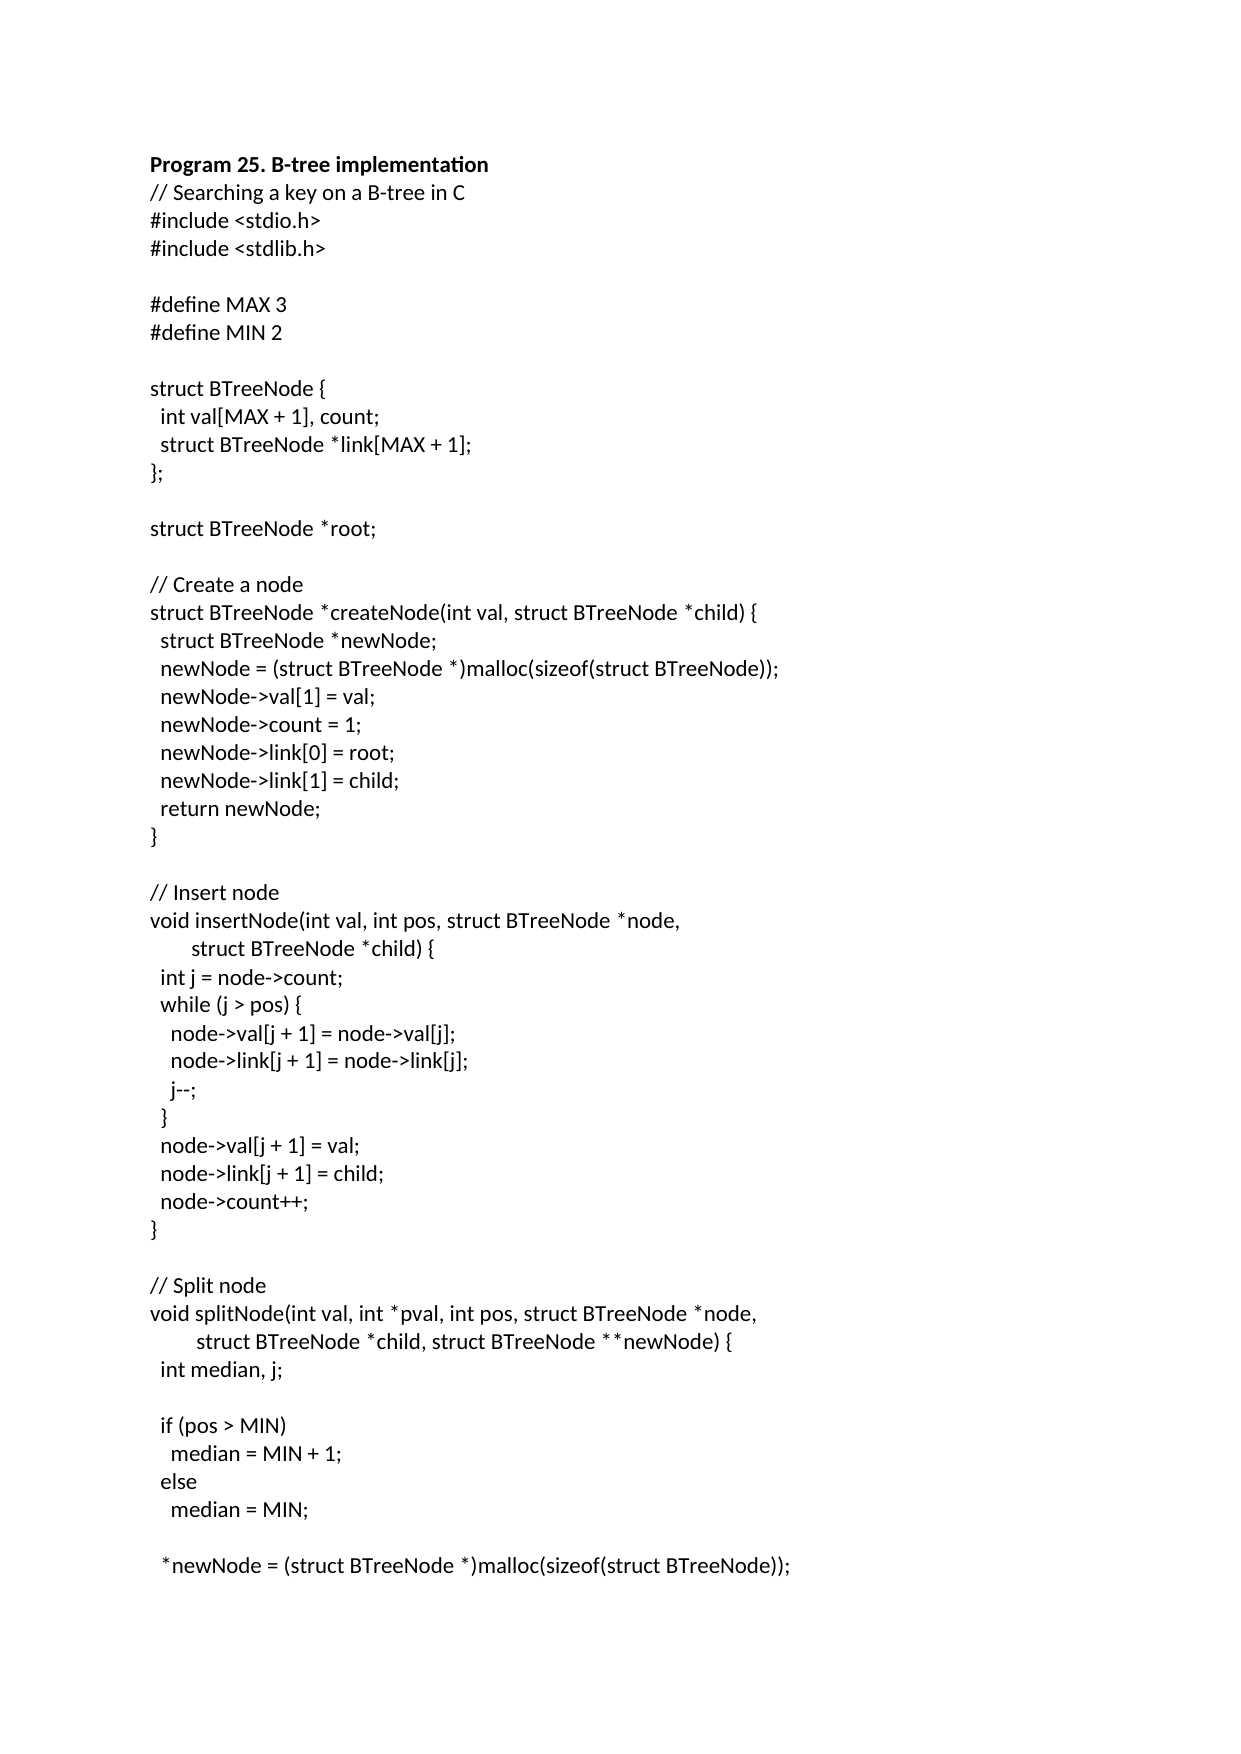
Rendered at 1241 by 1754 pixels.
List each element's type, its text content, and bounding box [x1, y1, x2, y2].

text else [150, 1467, 1090, 1495]
text struct BTreeNode { [150, 374, 1090, 402]
text struct BTreeNode *link[MAX + 1]; [150, 430, 1090, 458]
text int val[MAX + 1], count; [150, 402, 1090, 430]
text // Create a node [150, 570, 1090, 598]
text struct BTreeNode *createNode(int val, struct BTreeNode *child) { [150, 598, 1090, 626]
text // Split node [150, 1271, 1090, 1299]
text struct BTreeNode *child, struct BTreeNode **newNode) { [150, 1327, 1090, 1355]
text if (pos > MIN) [150, 1411, 1090, 1439]
text node->count++; [150, 1187, 1090, 1215]
text } [150, 822, 1090, 851]
text Program 25. B-tree implementation [150, 150, 1090, 178]
text void splitNode(int val, int *pval, int pos, struct BTreeNode *node, [150, 1299, 1090, 1327]
text int j = node->count; [150, 963, 1090, 991]
text node->val[j + 1] = node->val[j]; [150, 1019, 1090, 1047]
text } [150, 1215, 1090, 1243]
text #define MIN 2 [150, 318, 1090, 346]
text newNode->link[1] = child; [150, 766, 1090, 794]
text while (j > pos) { [150, 991, 1090, 1019]
text struct BTreeNode *newNode; [150, 626, 1090, 654]
text struct BTreeNode *child) { [150, 934, 1090, 963]
text #define MAX 3 [150, 290, 1090, 318]
text newNode->count = 1; [150, 710, 1090, 738]
text median = MIN; [150, 1495, 1090, 1523]
text int median, j; [150, 1355, 1090, 1383]
text newNode->val[1] = val; [150, 682, 1090, 710]
text struct BTreeNode *root; [150, 514, 1090, 542]
text #include <stdlib.h> [150, 234, 1090, 262]
text void insertNode(int val, int pos, struct BTreeNode *node, [150, 907, 1090, 934]
text } [150, 1103, 1090, 1131]
text // Searching a key on a B-tree in C [150, 178, 1090, 206]
text *newNode = (struct BTreeNode *)malloc(sizeof(struct BTreeNode)); [150, 1551, 1090, 1579]
text #include <stdio.h> [150, 206, 1090, 234]
text node->link[j + 1] = child; [150, 1159, 1090, 1187]
text j--; [150, 1075, 1090, 1103]
text newNode = (struct BTreeNode *)malloc(sizeof(struct BTreeNode)); [150, 654, 1090, 682]
text newNode->link[0] = root; [150, 738, 1090, 766]
text node->link[j + 1] = node->link[j]; [150, 1047, 1090, 1075]
text // Insert node [150, 878, 1090, 907]
text node->val[j + 1] = val; [150, 1131, 1090, 1159]
text return newNode; [150, 794, 1090, 822]
text median = MIN + 1; [150, 1439, 1090, 1467]
text }; [150, 458, 1090, 486]
